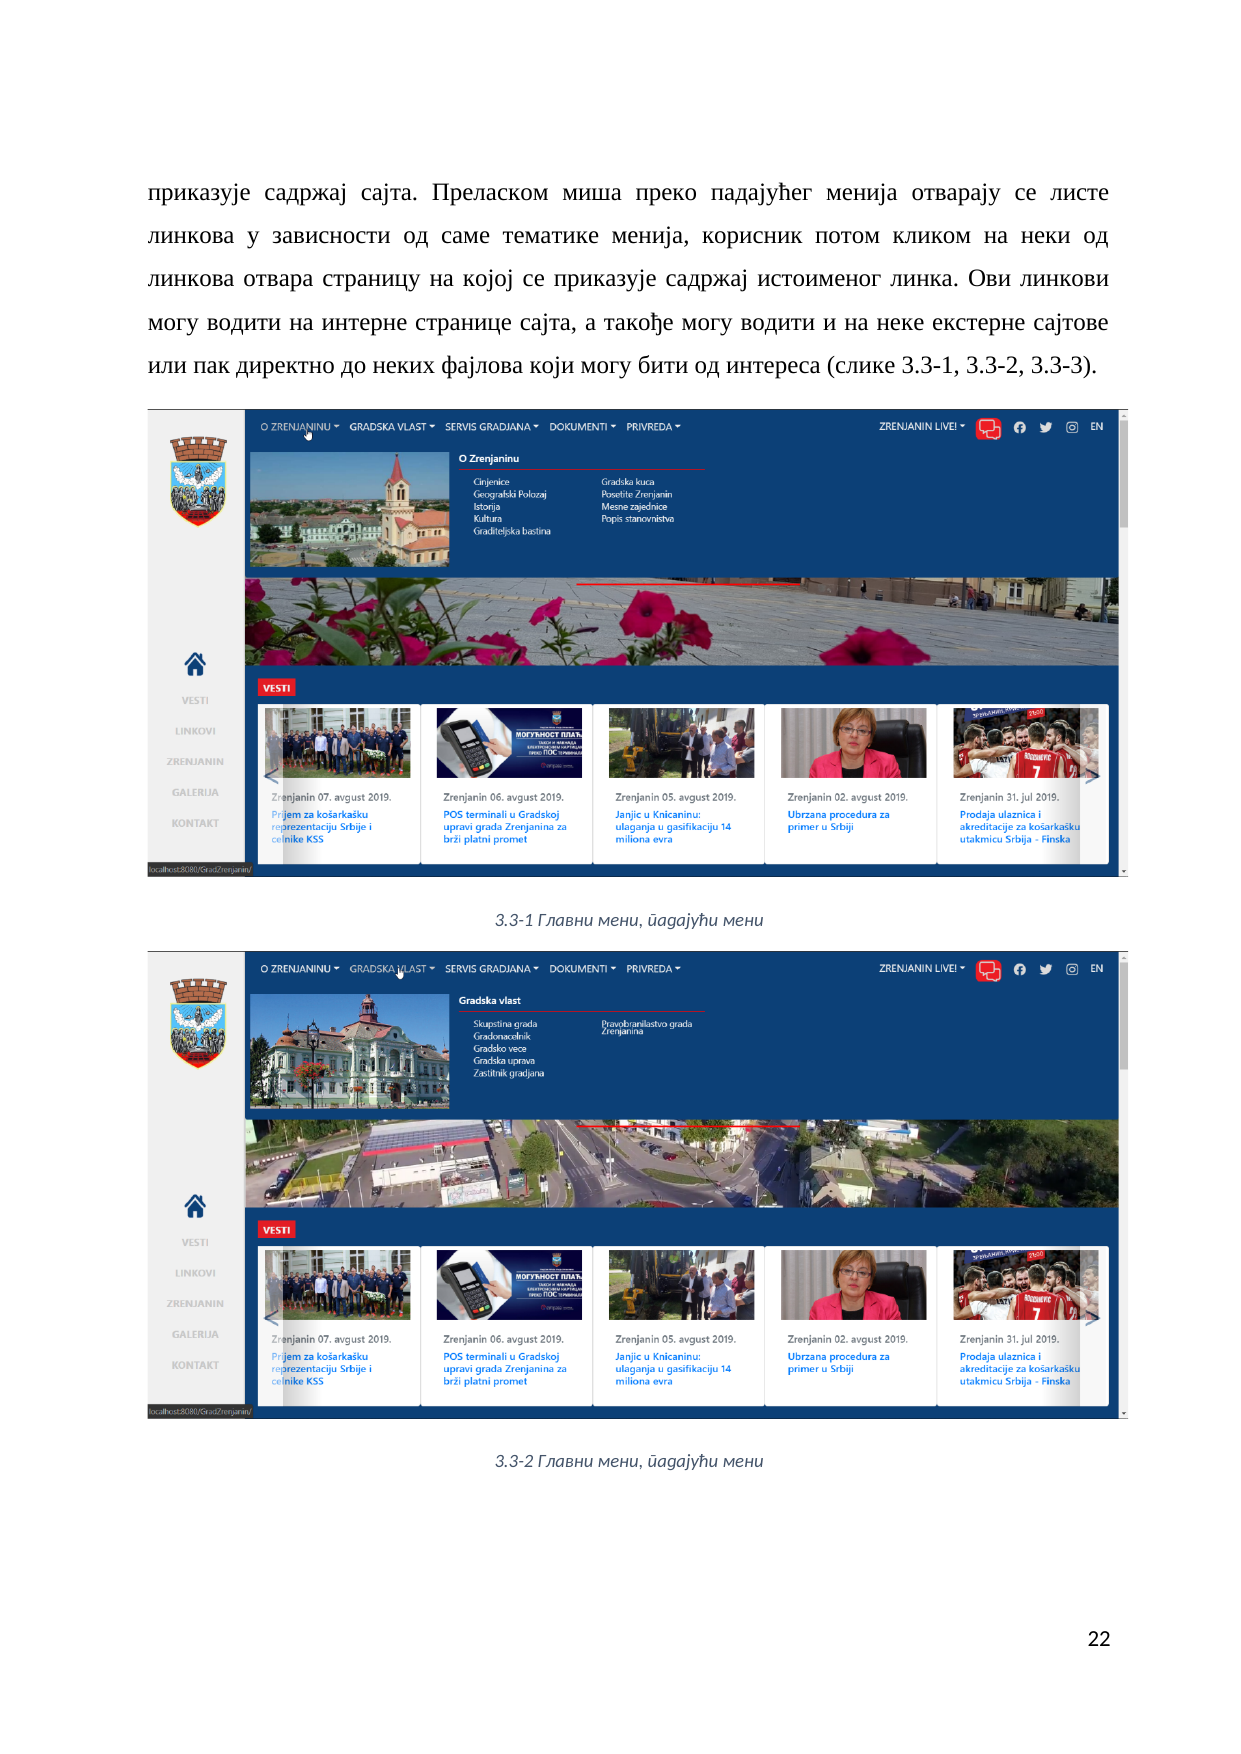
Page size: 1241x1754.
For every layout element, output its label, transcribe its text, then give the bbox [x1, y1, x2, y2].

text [148, 177, 1110, 378]
text 3.3-1 Главни мени, падајући мени [148, 908, 1110, 931]
text 3.3-2 Главни мени, падајући мени [148, 1450, 1110, 1473]
picture [147, 951, 1129, 1419]
picture [147, 409, 1129, 877]
